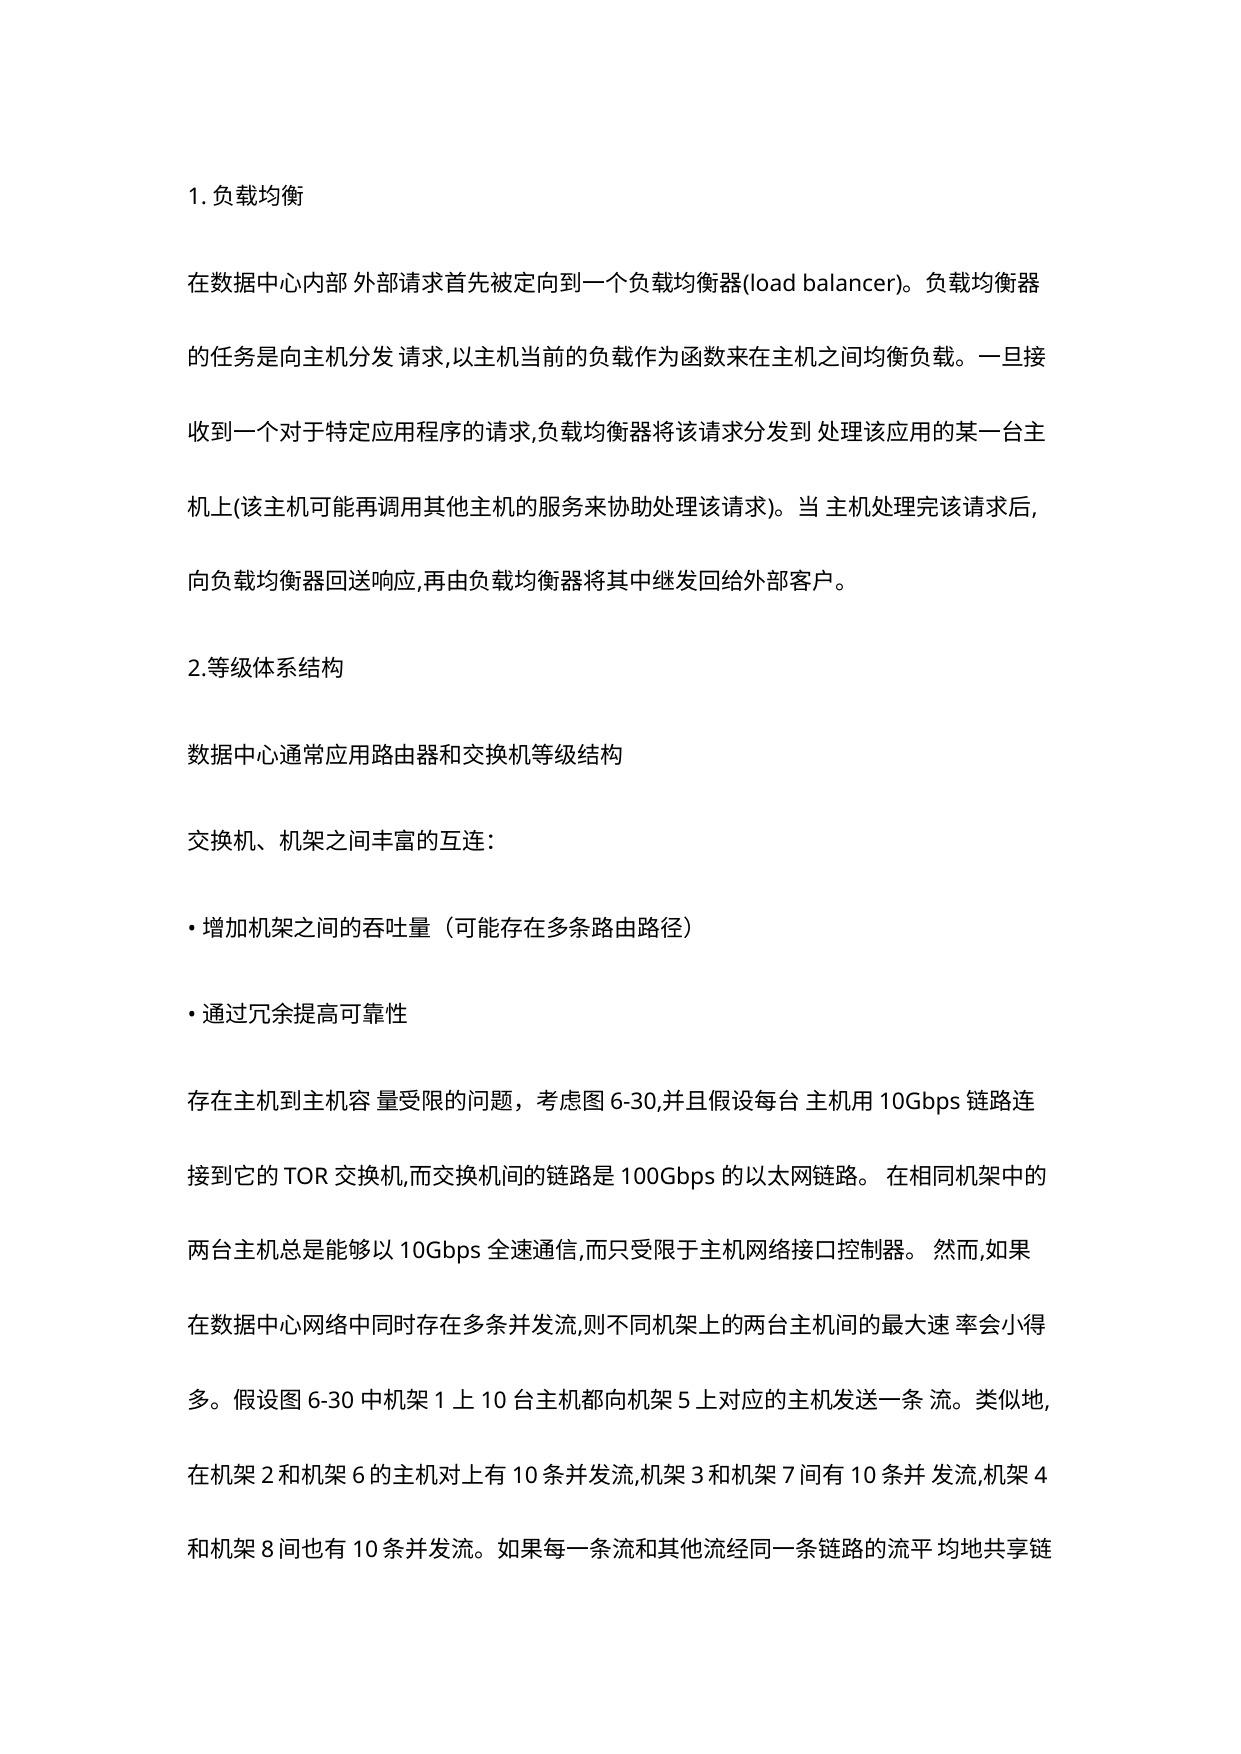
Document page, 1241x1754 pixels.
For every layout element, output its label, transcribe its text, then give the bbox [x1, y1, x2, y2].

text 数据中心通常应用路由器和交换机等级结构 [187, 1031, 1053, 1096]
text 数据中心网络支持两种类型的流量:在外部客户与内部主机之间流动的流量,以及内 部主机之间流动的流量。为了处理外部客户与内部主机之间流动的流量,数据中心网络包 括了一台或者多台边界路由器(border router),它们将数据中心网络与公共因特网相连。 数据中心网络因此需要将所有机架彼此互联,并将机架与边界路由器连接。 [187, 162, 1053, 451]
text • 通过冗余提高可靠性 [187, 1291, 1053, 1356]
text 1. 负载均衡 [187, 473, 1053, 538]
text • 增加机架之间的吞吐量（可能存在多条路由路径） [187, 1204, 1053, 1269]
text 交换机、机架之间丰富的互连： [187, 1118, 1053, 1183]
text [187, 1378, 1053, 1518]
text 2.等级体系结构 [187, 945, 1053, 1010]
text 在数据中心内部 外部请求首先被定向到一个负载均衡器(load balancer)。负载均衡器的任务是向主机分发 请求,以主机当前的负载作为函数来在主机之间均衡负载。一旦接收到一个对于特定应用程序的请求,负载均衡器将该请求分发到 处理该应用的某一台主机上(该主机可能再调用其他主机的服务来协助处理该请求)。当 主机处理完该请求后,向负载均衡器回送响应,再由负载均衡器将其中继发回给外部客户。 [187, 559, 1053, 923]
